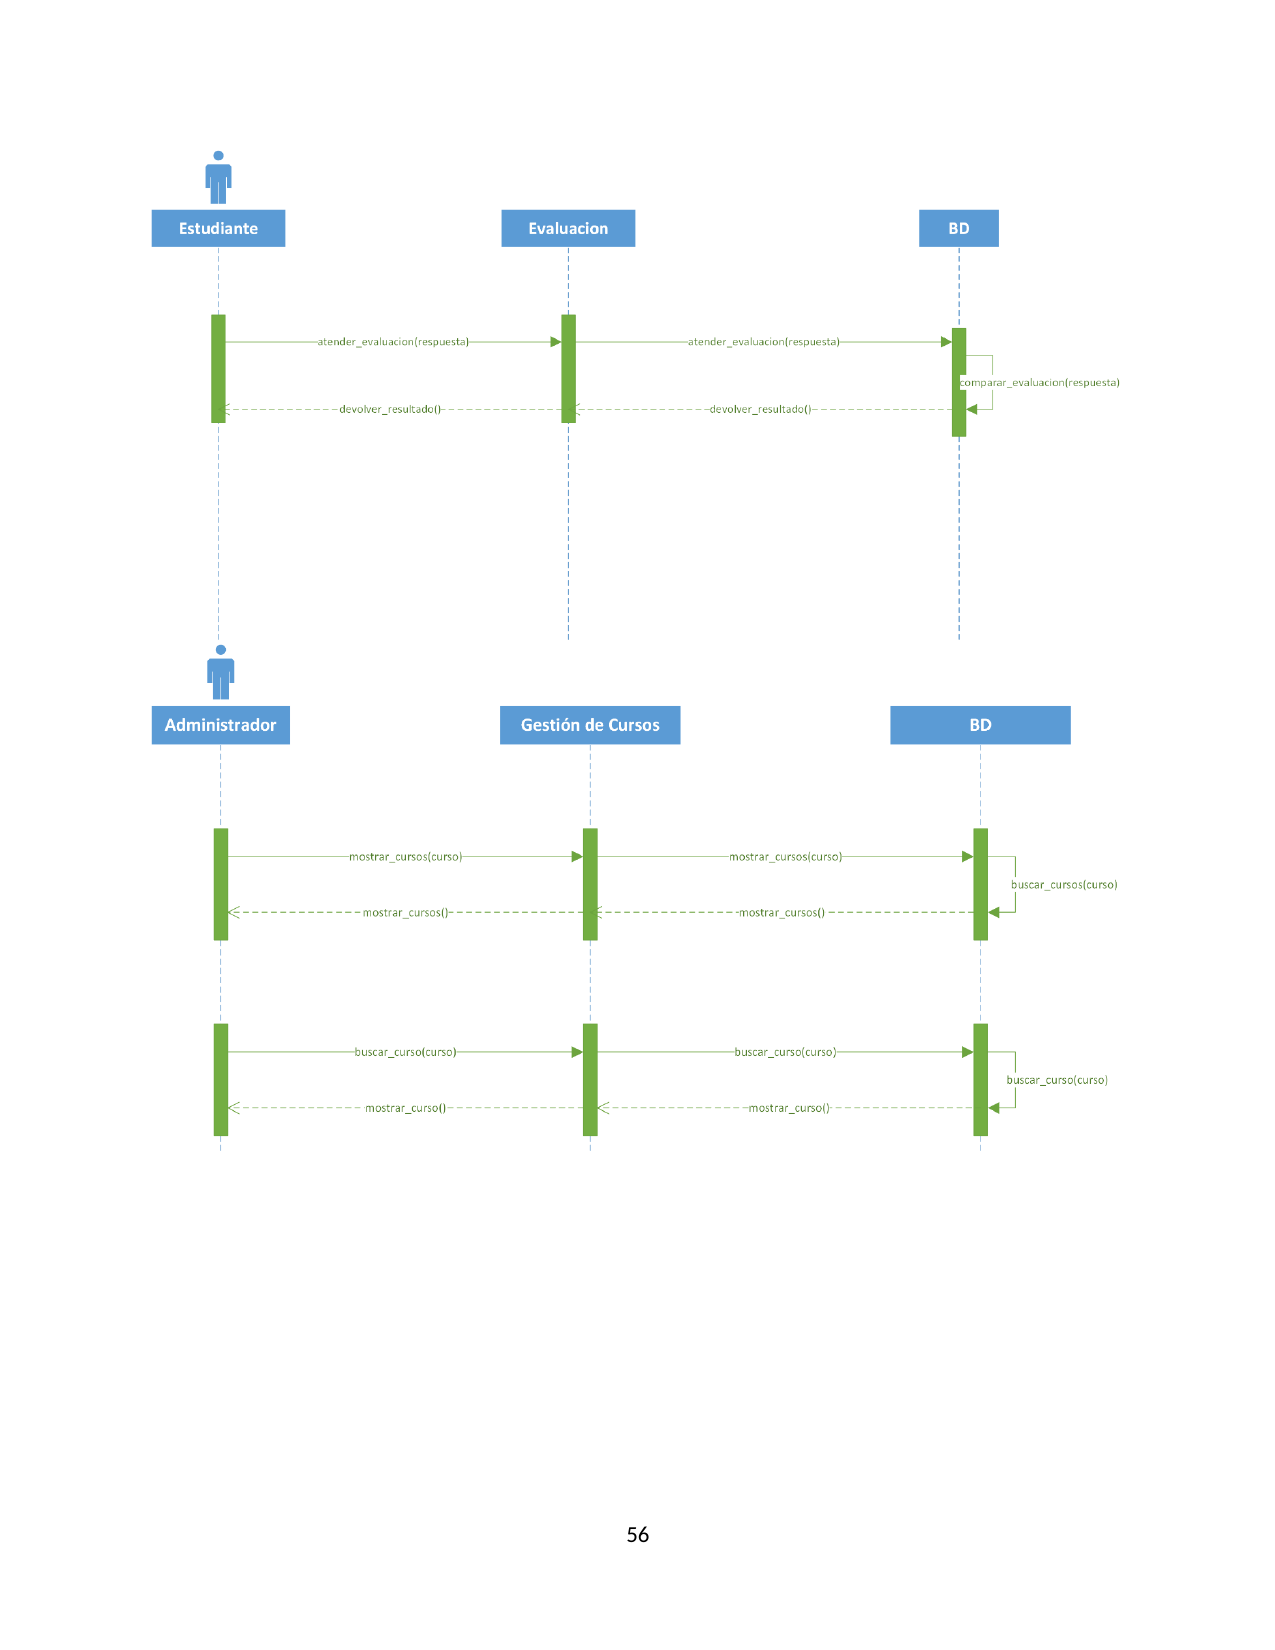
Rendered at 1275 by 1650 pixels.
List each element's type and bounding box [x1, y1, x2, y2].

picture [150, 643, 1124, 1153]
picture [150, 150, 1125, 642]
